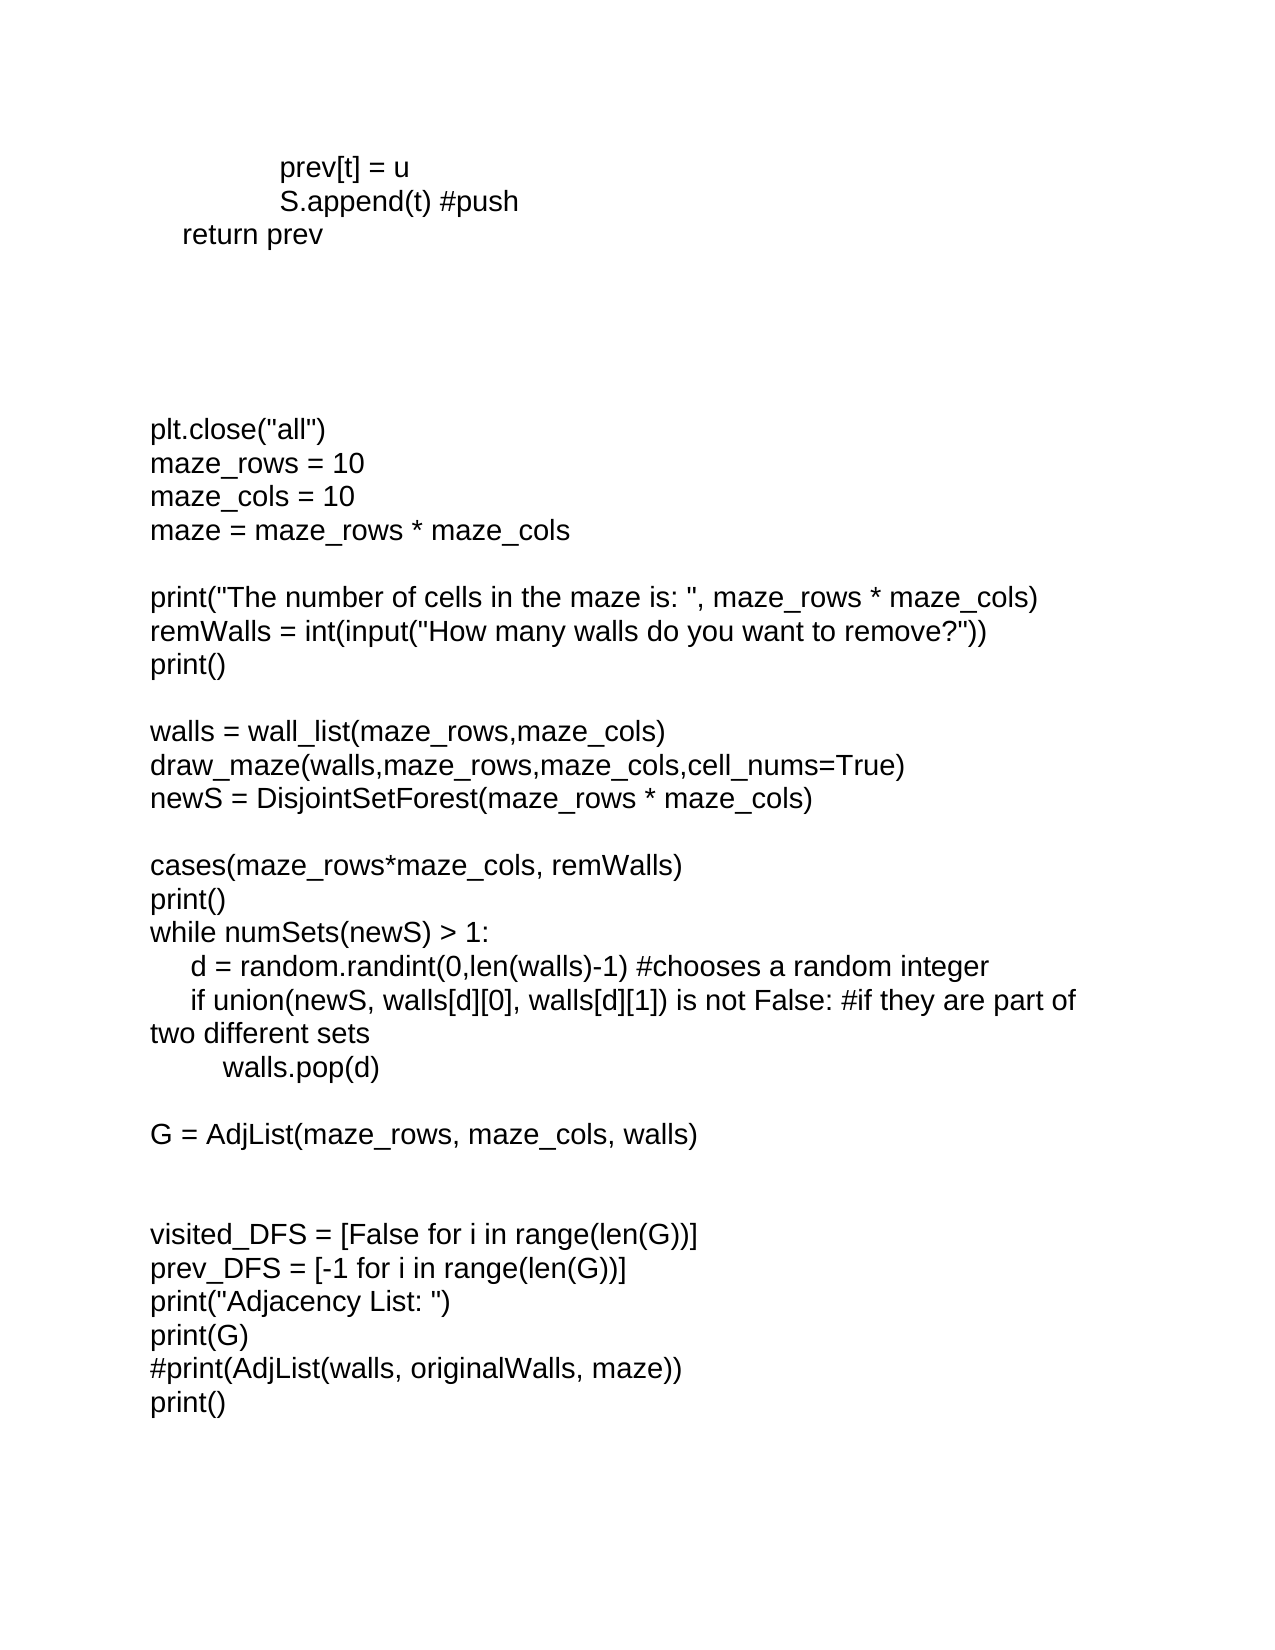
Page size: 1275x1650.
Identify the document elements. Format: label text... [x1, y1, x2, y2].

text cases(maze_rows*maze_cols, remWalls) [150, 848, 1125, 882]
text remWalls = int(input("How many walls do you want to remove?")) [150, 613, 1125, 647]
text maze_cols = 10 [150, 479, 1125, 513]
text return prev [150, 217, 1125, 251]
text print() [150, 882, 1125, 915]
text print() [150, 647, 1125, 681]
text #print(AdjList(walls, originalWalls, maze)) [150, 1351, 1125, 1385]
text maze_rows = 10 [150, 446, 1125, 479]
text plt.close("all") [150, 412, 1125, 446]
text walls.pop(d) [150, 1049, 1125, 1083]
text print("Adjacency List: ") [150, 1284, 1125, 1318]
text walls = wall_list(maze_rows,maze_cols) [150, 714, 1125, 748]
text visited_DFS = [False for i in range(len(G))] [150, 1217, 1125, 1251]
text d = random.randint(0,len(walls)-1) #chooses a random integer [150, 949, 1125, 982]
text print(G) [150, 1318, 1125, 1351]
text maze = maze_rows * maze_cols [150, 513, 1125, 546]
text if union(newS, walls[d][0], walls[d][1]) is not False: #if they are part of two different sets [150, 982, 1125, 1049]
text while numSets(newS) > 1: [150, 915, 1125, 949]
text prev[t] = u [150, 150, 1125, 183]
text prev_DFS = [-1 for i in range(len(G))] [150, 1251, 1125, 1284]
text S.append(t) #push [150, 183, 1125, 217]
text newS = DisjointSetForest(maze_rows * maze_cols) [150, 781, 1125, 815]
text print("The number of cells in the maze is: ", maze_rows * maze_cols) [150, 580, 1125, 613]
text G = AdjList(maze_rows, maze_cols, walls) [150, 1117, 1125, 1150]
text draw_maze(walls,maze_rows,maze_cols,cell_nums=True) [150, 748, 1125, 781]
text print() [150, 1385, 1125, 1418]
